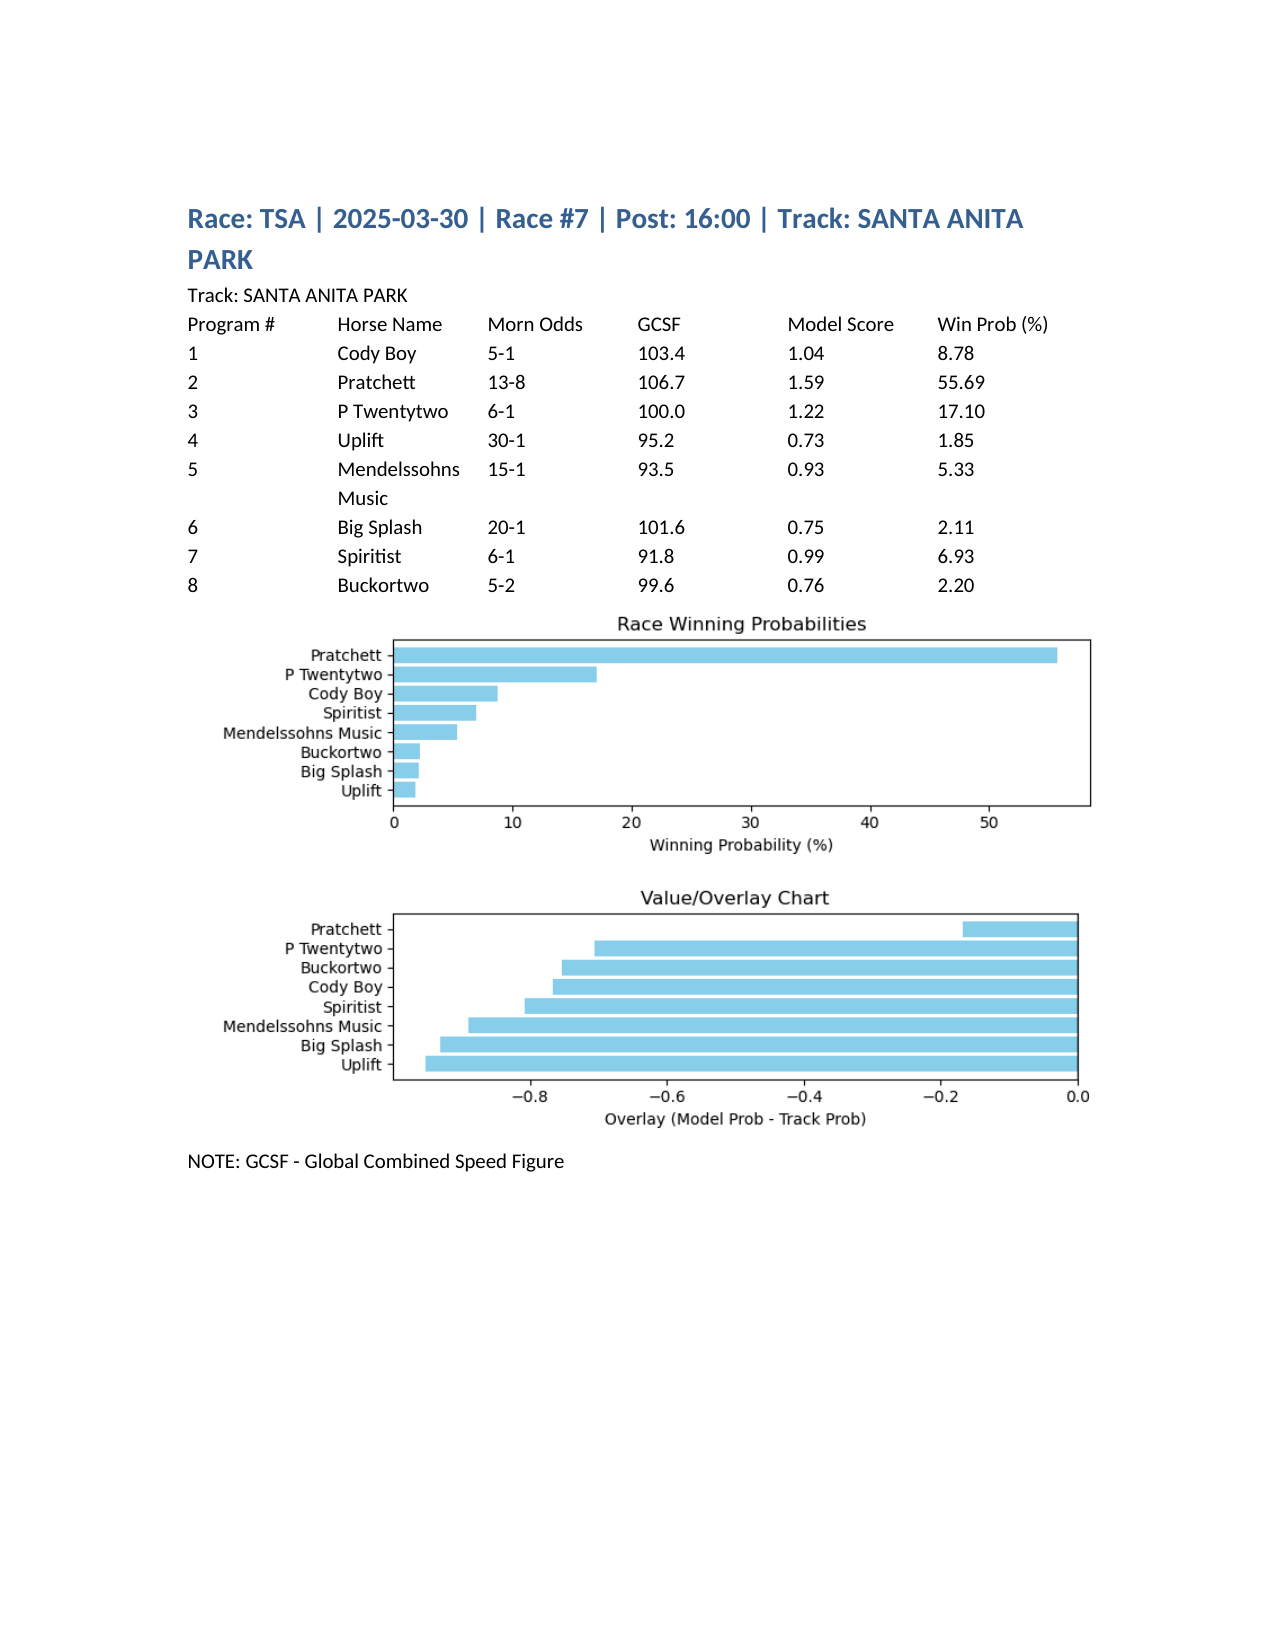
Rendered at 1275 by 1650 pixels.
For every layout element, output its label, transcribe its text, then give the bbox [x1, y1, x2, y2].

picture [206, 600, 1107, 871]
text Track: SANTA ANITA PARK [187, 282, 1087, 307]
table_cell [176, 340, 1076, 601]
text NOTE: GCSF - Global Combined Speed Figure [187, 1148, 1087, 1174]
picture [206, 874, 1107, 1145]
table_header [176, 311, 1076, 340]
subtitle Race: TSA | 2025-03-30 | Race #7 | Post: 16:00 | Track: SANTA ANITA PARK [187, 200, 1087, 277]
